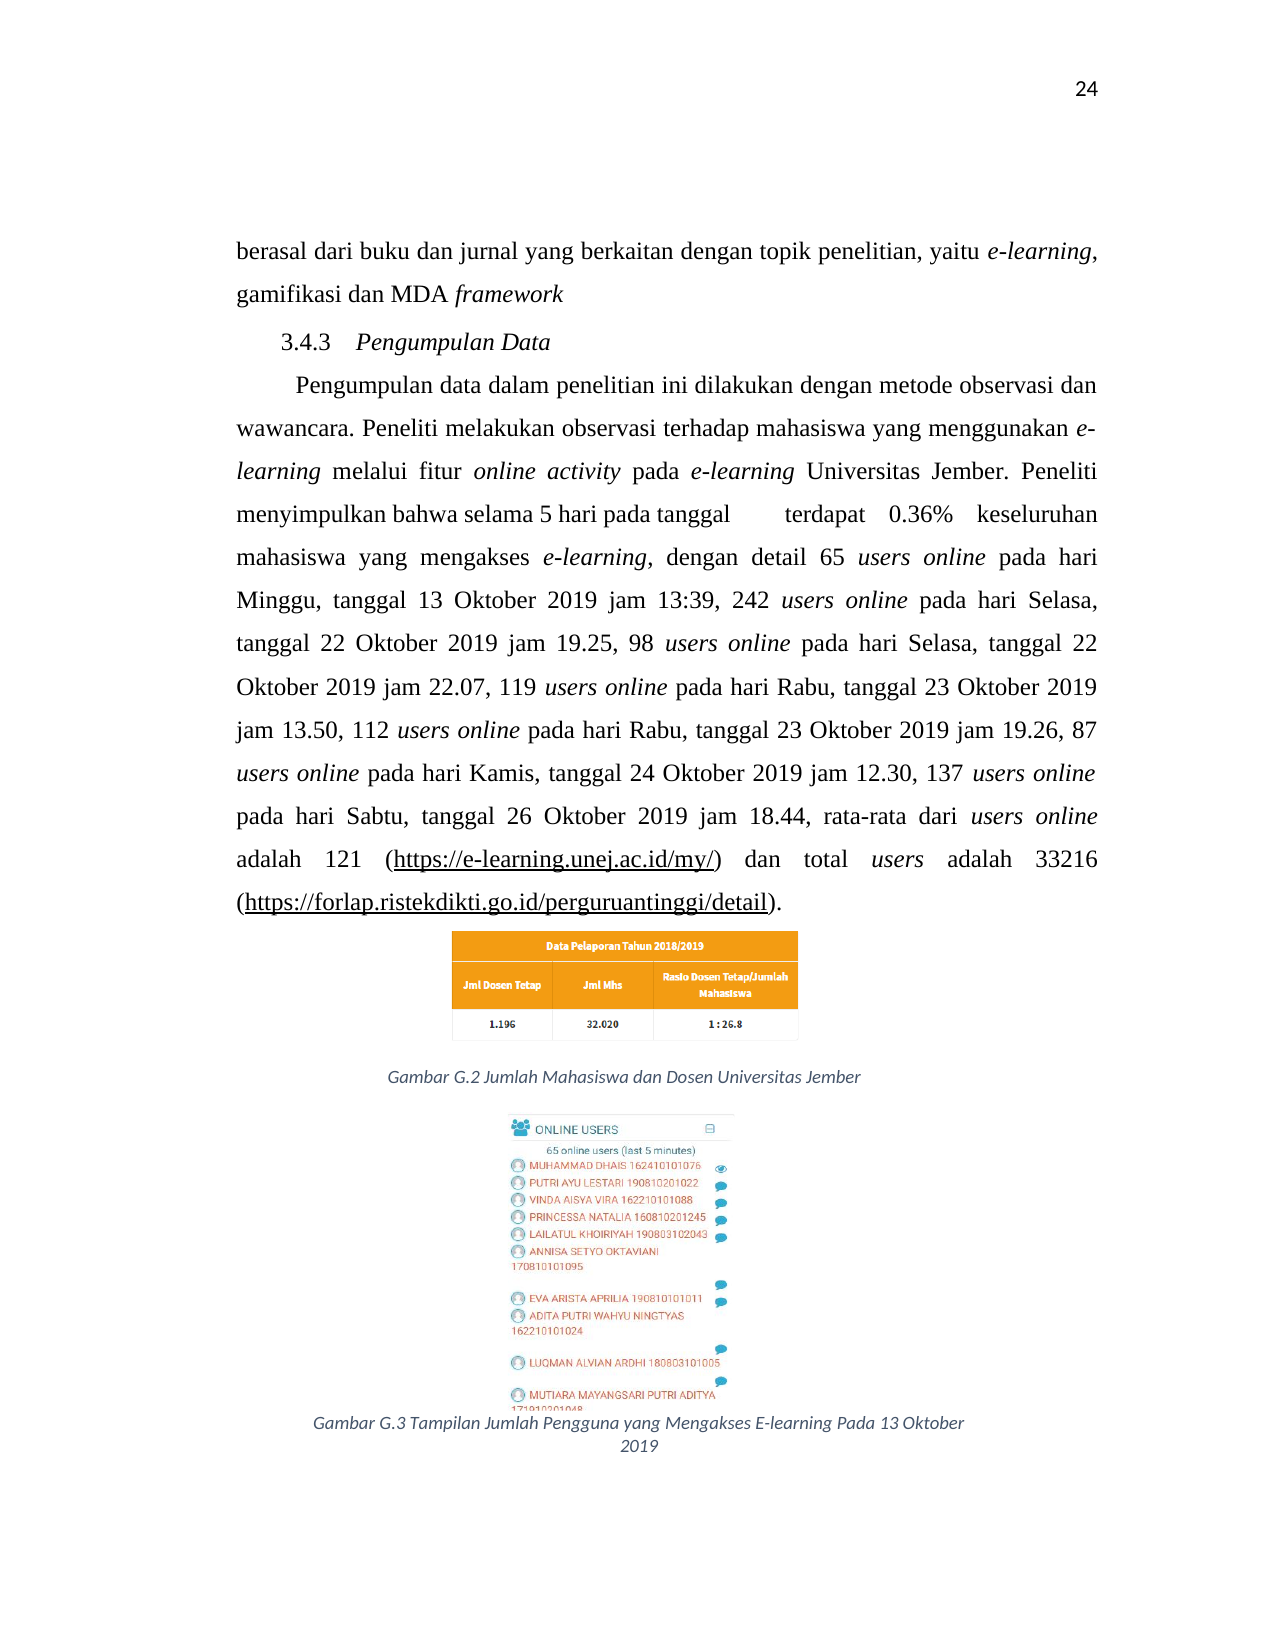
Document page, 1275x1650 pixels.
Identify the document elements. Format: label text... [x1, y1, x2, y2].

picture [507, 1112, 735, 1410]
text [236, 236, 1098, 308]
subtitle Pengumpulan Data [281, 327, 1098, 355]
text Pengumpulan data dalam penelitian ini dilakukan dengan metode observasi dan wawancara. Peneliti melakukan observasi terhadap mahasiswa yang menggunakan e-learning melalui fitur online activity pada e-learning Universitas Jember. Peneliti menyimpulkan bahwa selama 5 hari pada tanggal terdapat 0.36% keseluruhan mahasiswa yang mengakses e-learning, dengan detail 65 users online pada hari Minggu, tanggal 13 Oktober 2019 jam 13:39, 242 users online pada hari Selasa, tanggal 22 Oktober 2019 jam 19.25, 98 users online pada hari Selasa, tanggal 22 Oktober 2019 jam 22.07, 119 users online pada hari Rabu, tanggal 23 Oktober 2019 jam 13.50, 112 users online pada hari Rabu, tanggal 23 Oktober 2019 jam 19.26, 87 users online pada hari Kamis, tanggal 24 Oktober 2019 jam 12.30, 137 users online pada hari Sabtu, tanggal 26 Oktober 2019 jam 18.44, rata-rata dari users online adalah 121 (https://e-learning.unej.ac.id/my/) dan total users adalah 33216 (https://forlap.ristekdikti.go.id/perguruantinggi/detail). [236, 370, 1098, 916]
picture [451, 931, 799, 1046]
